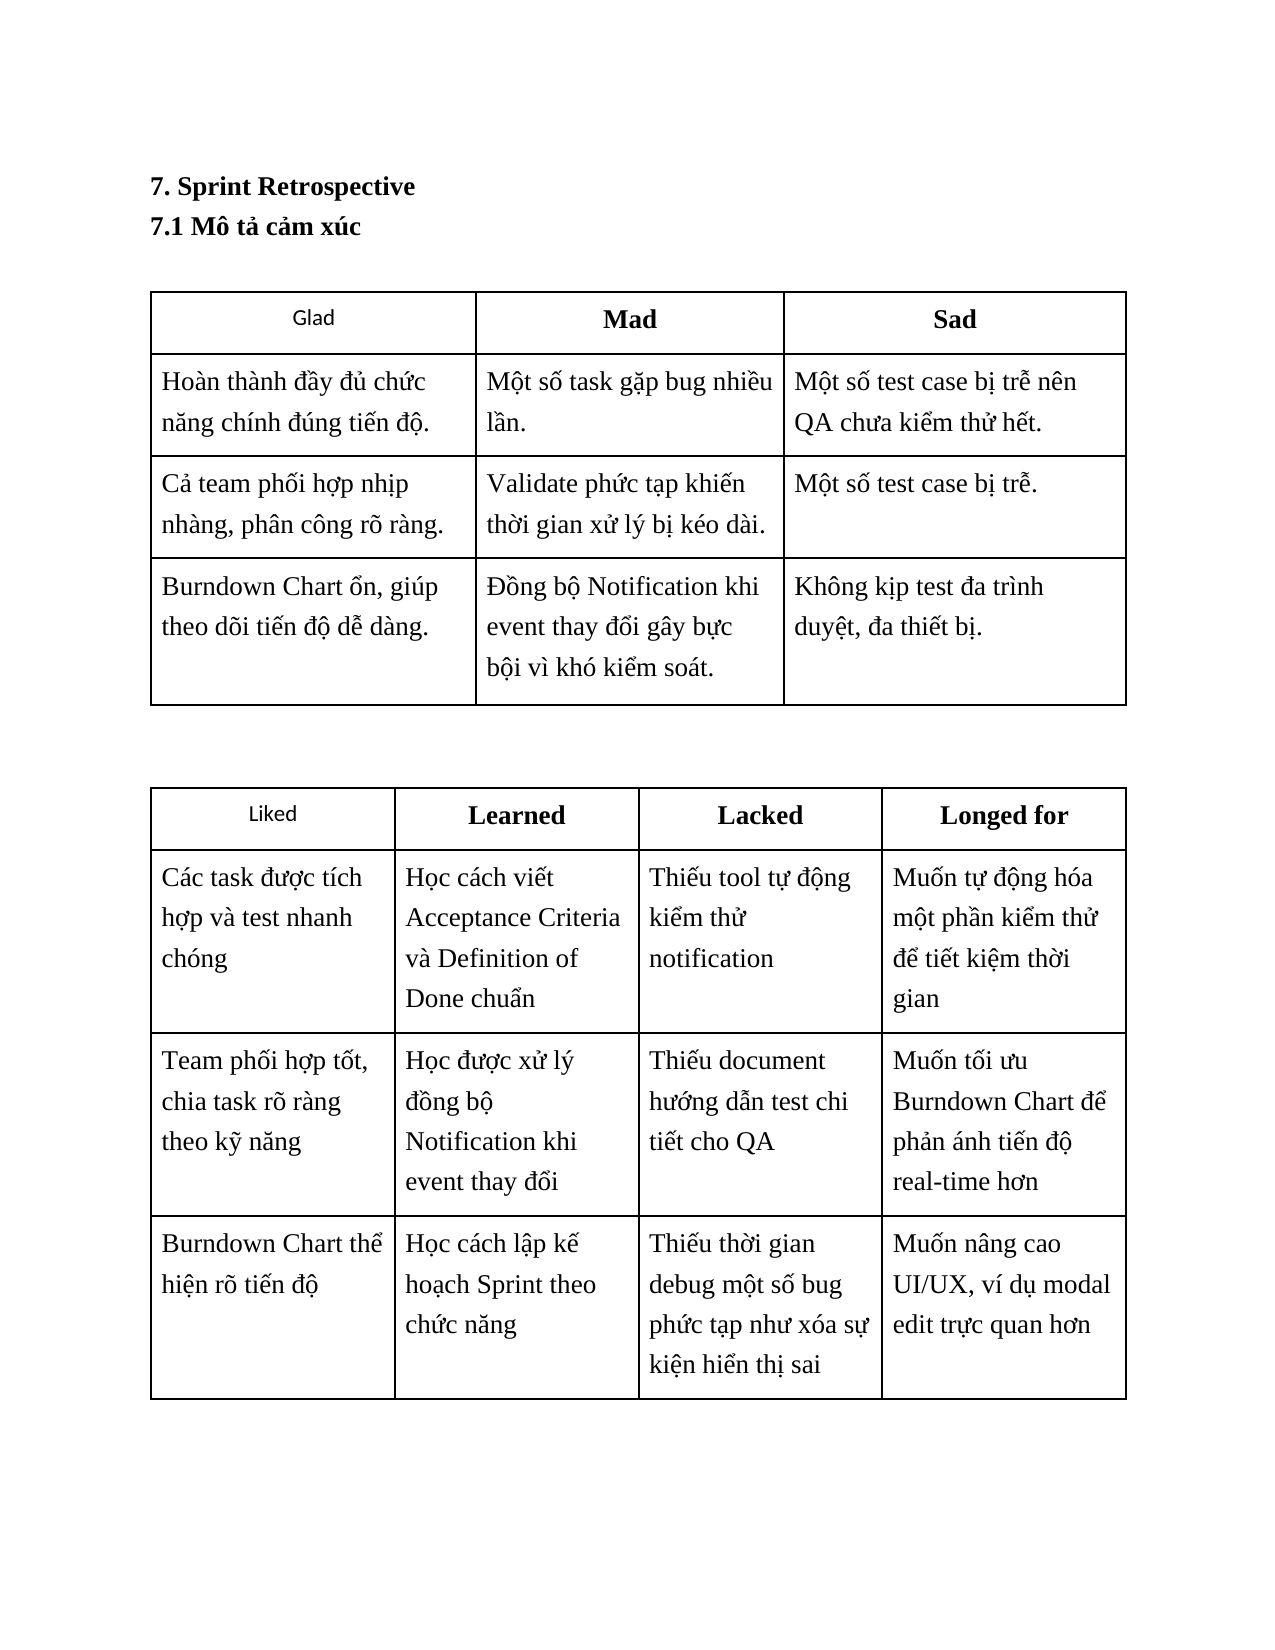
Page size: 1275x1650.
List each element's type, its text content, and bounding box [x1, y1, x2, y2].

subtitle 7.1 Mô tả cảm xúc [150, 210, 1125, 241]
subtitle 7. Sprint Retrospective [150, 169, 1125, 201]
